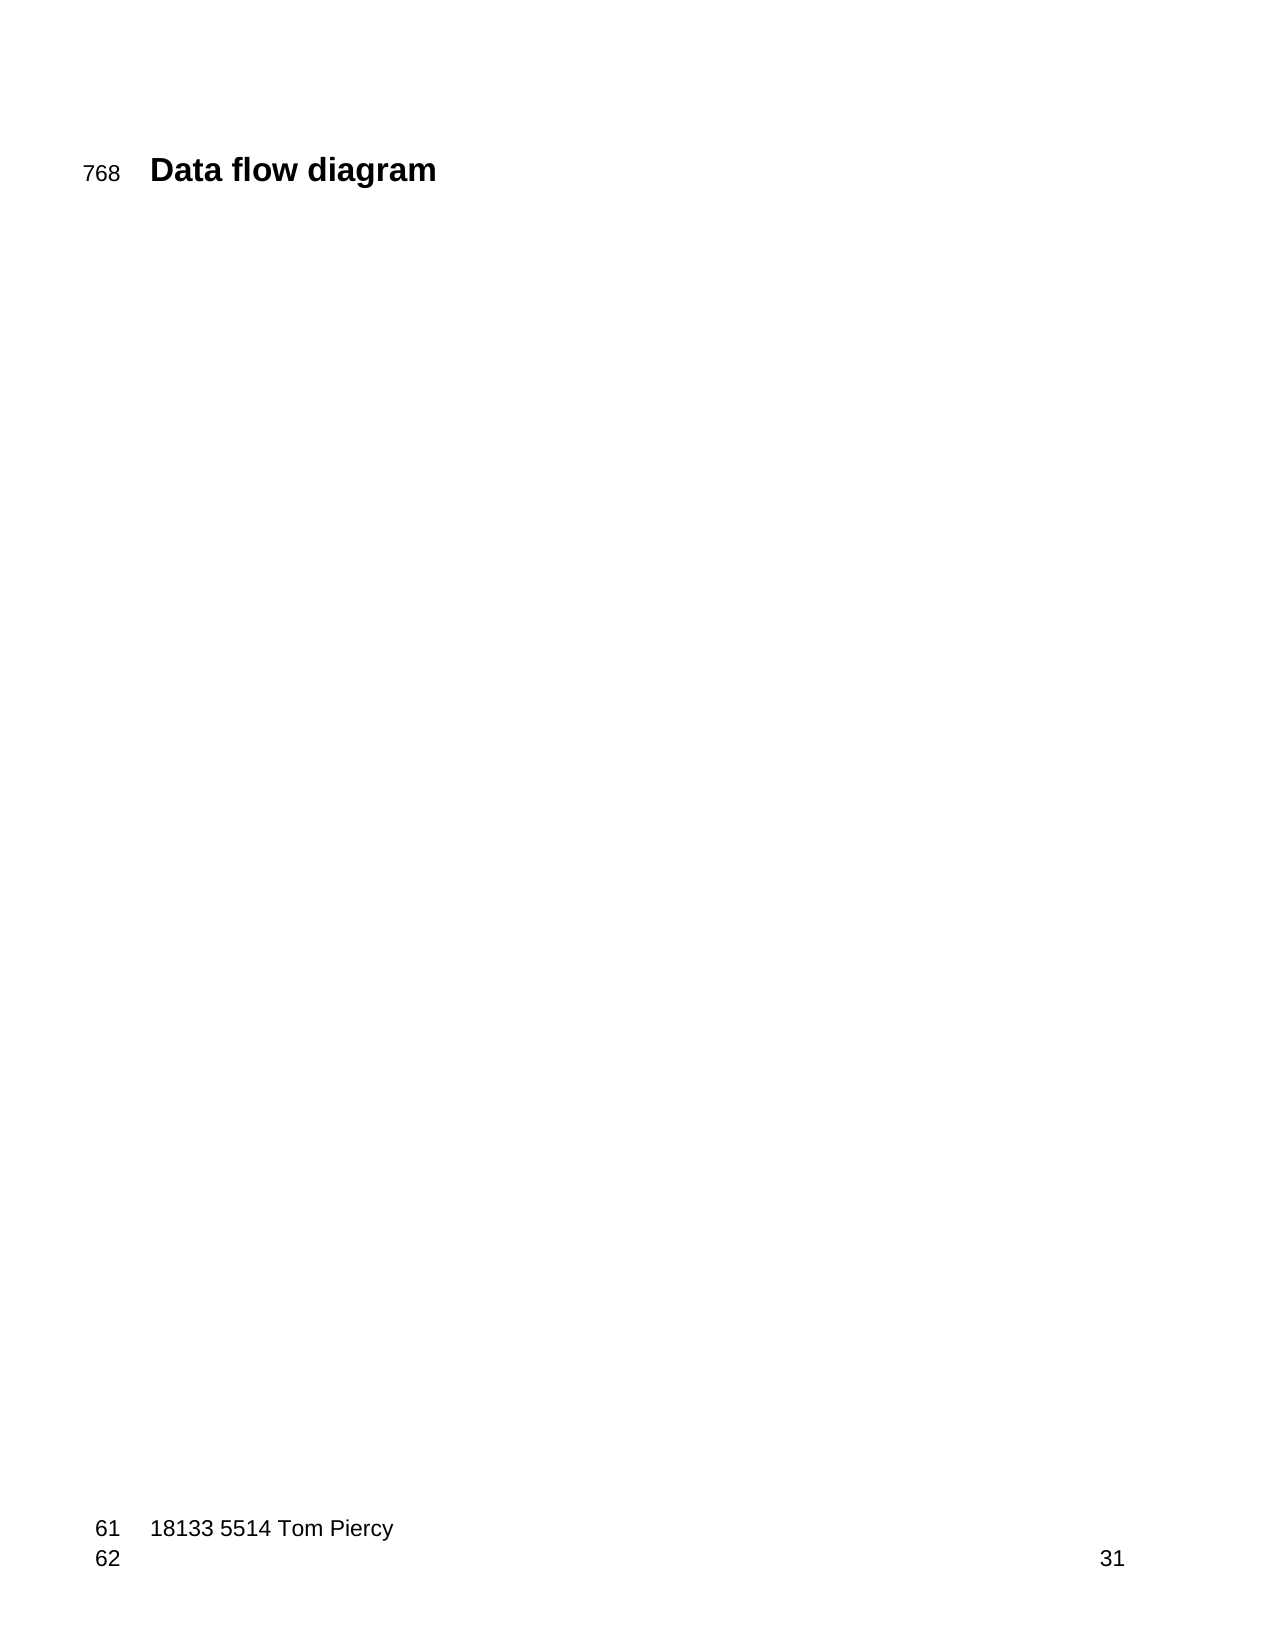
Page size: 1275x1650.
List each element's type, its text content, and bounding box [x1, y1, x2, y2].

subtitle Data flow diagram [150, 150, 1125, 188]
